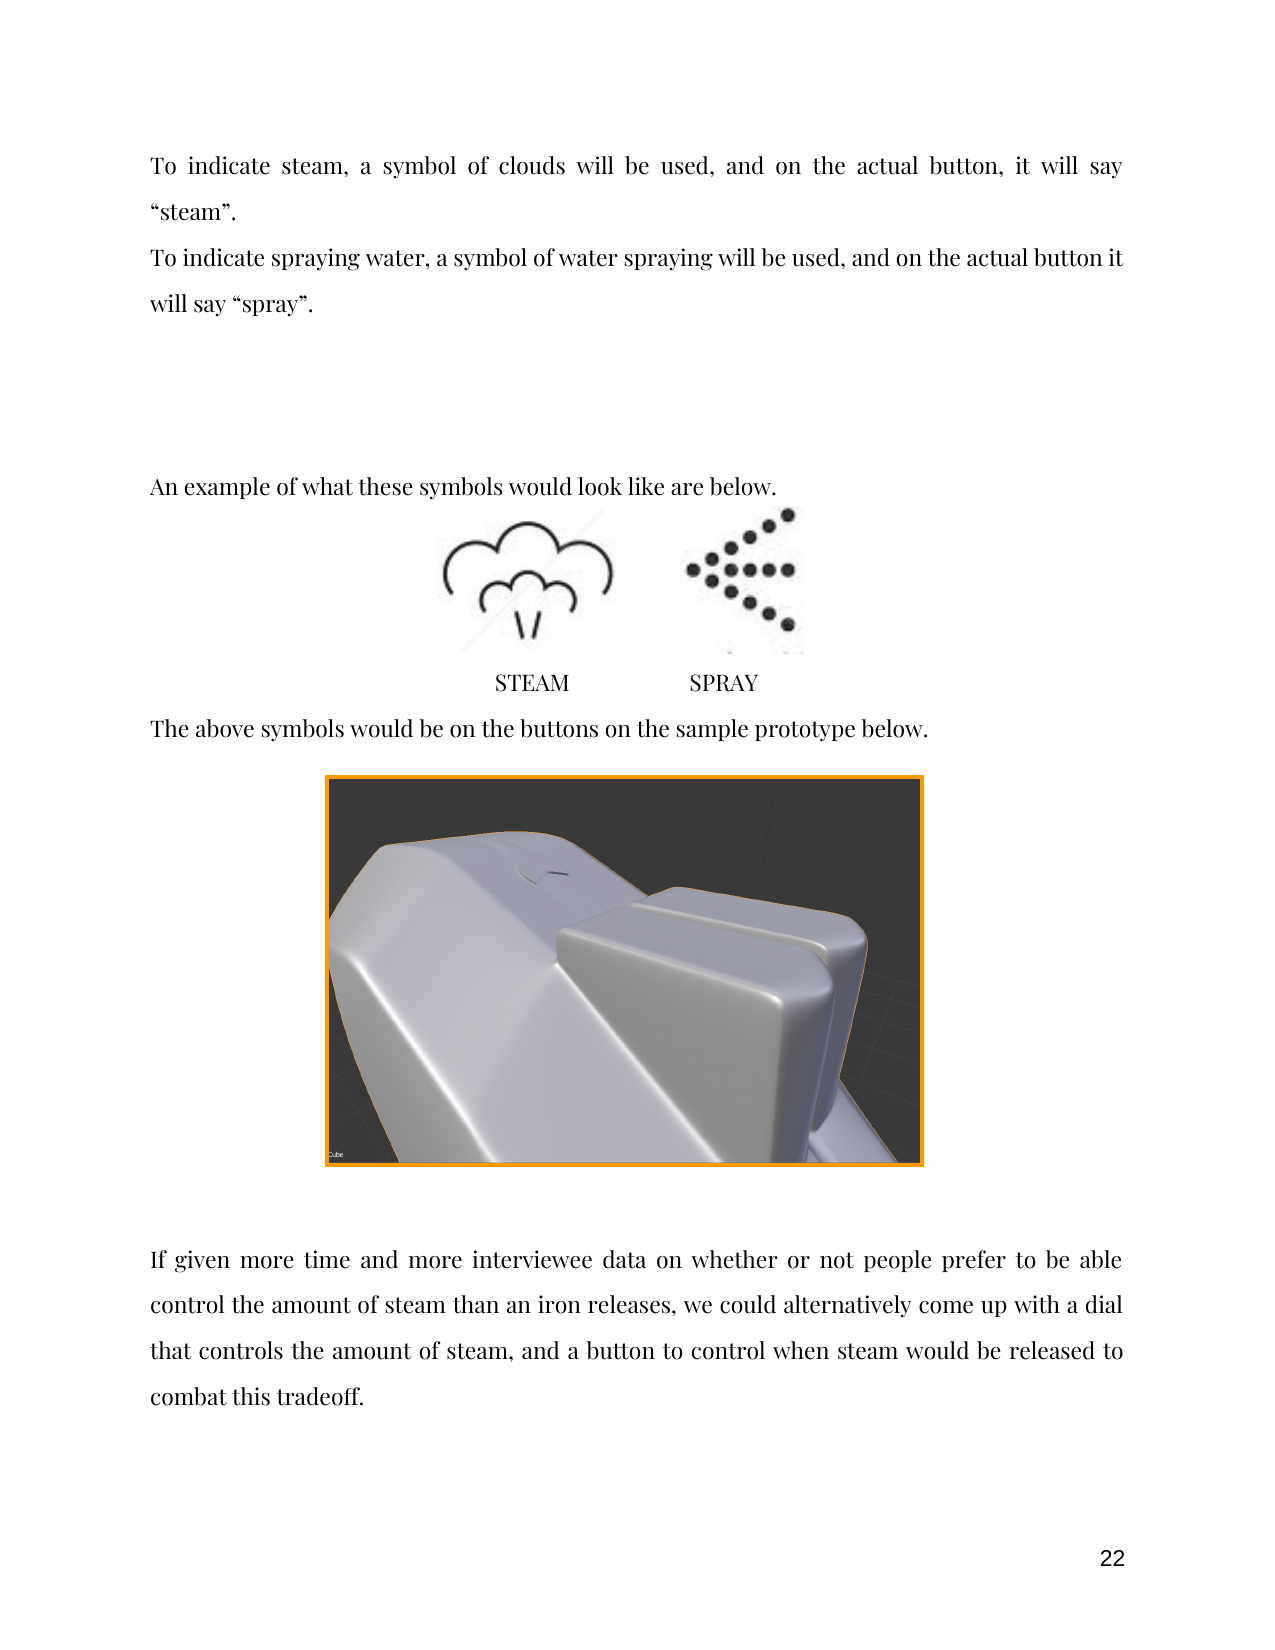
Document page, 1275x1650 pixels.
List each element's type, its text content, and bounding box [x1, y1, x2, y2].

picture [431, 509, 625, 652]
picture [329, 779, 920, 1163]
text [150, 150, 1125, 226]
text An example of what these symbols would look like are below. [150, 470, 1125, 501]
text To indicate spraying water, a symbol of water spraying will be used, and on the actual button it will say “spray”. [150, 241, 1125, 318]
text The above symbols would be on the buttons on the sample prototype below. [150, 712, 1125, 743]
picture [665, 506, 804, 654]
text If given more time and more interviewee data on whether or not people prefer to be able control the amount of steam than an iron releases, we could alternatively come up with a dial that controls the amount of steam, and a button to control when steam would be released to combat this tradeoff. [150, 1243, 1125, 1411]
